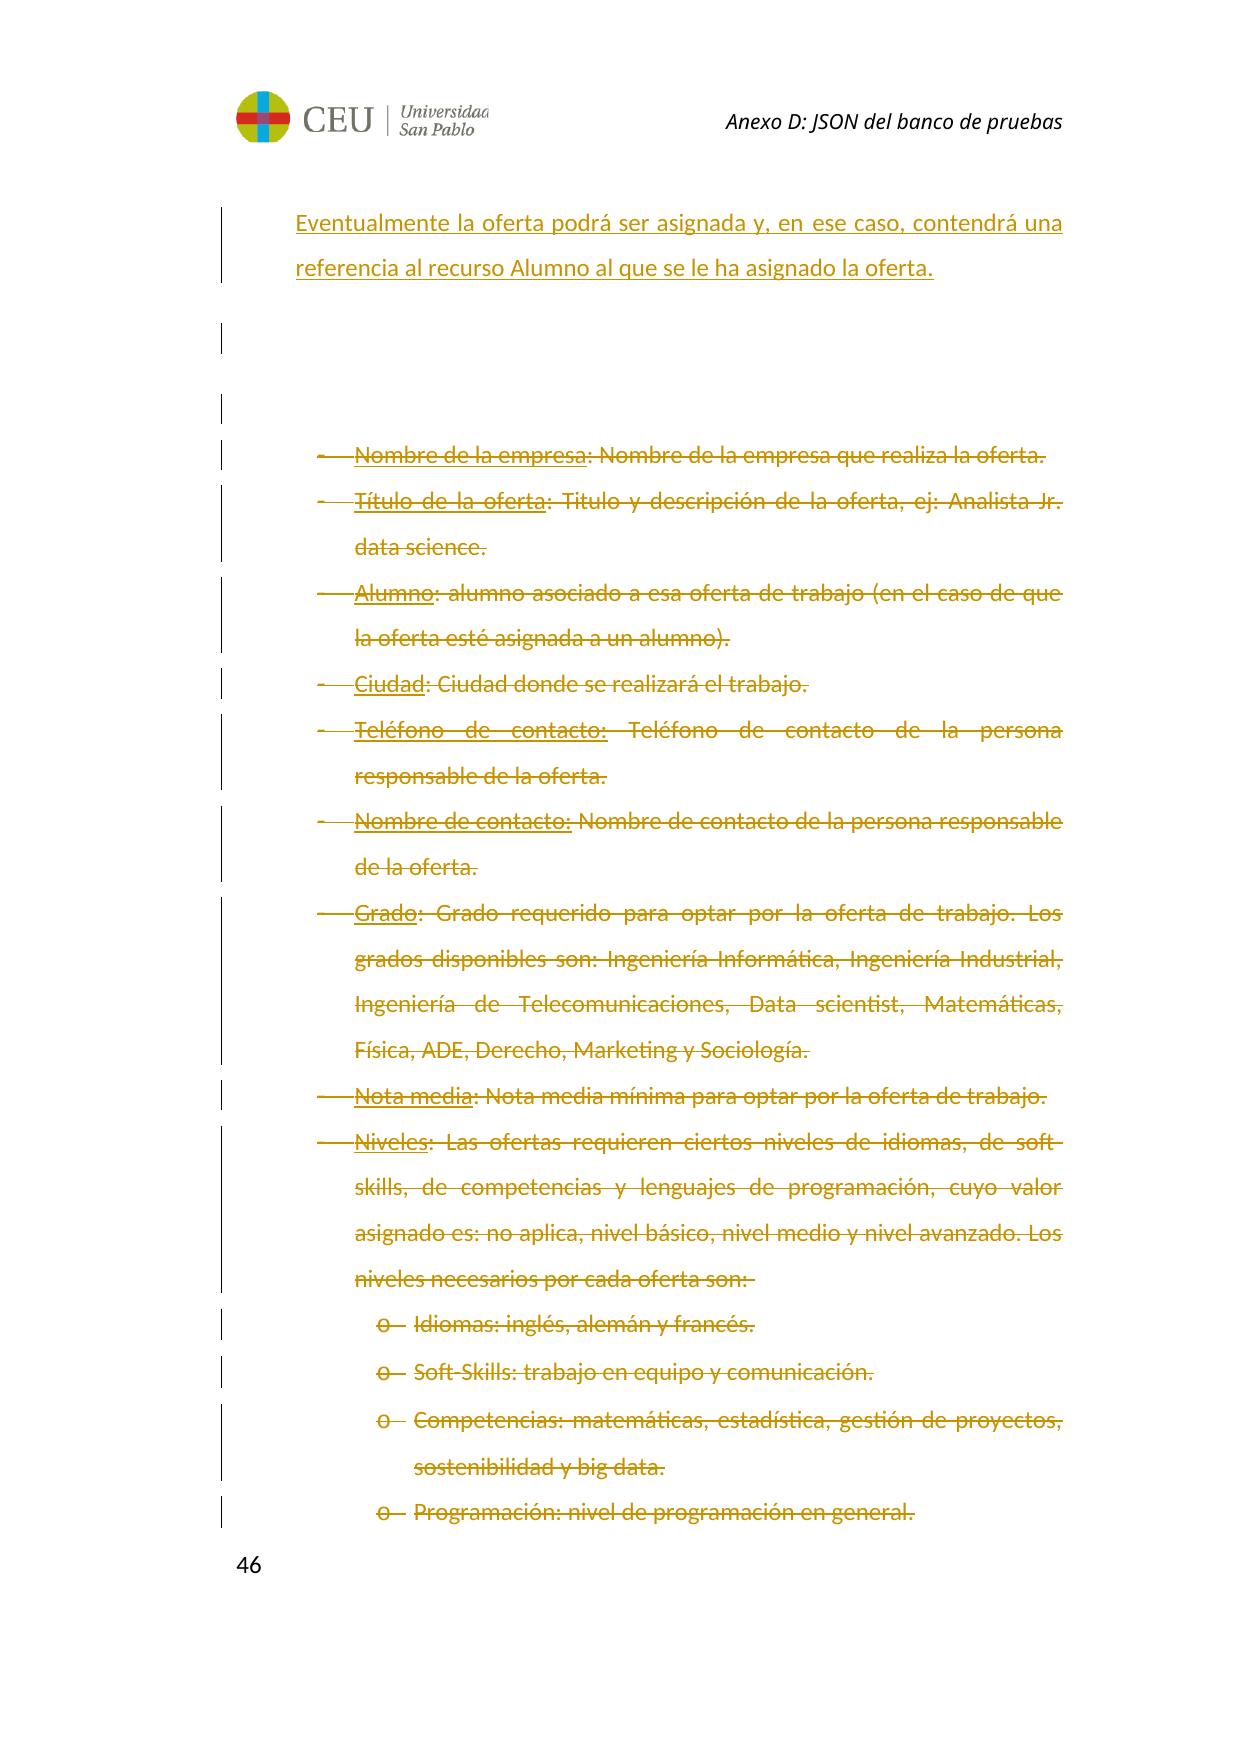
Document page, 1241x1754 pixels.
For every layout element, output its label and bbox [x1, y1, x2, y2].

picture [235, 89, 489, 143]
